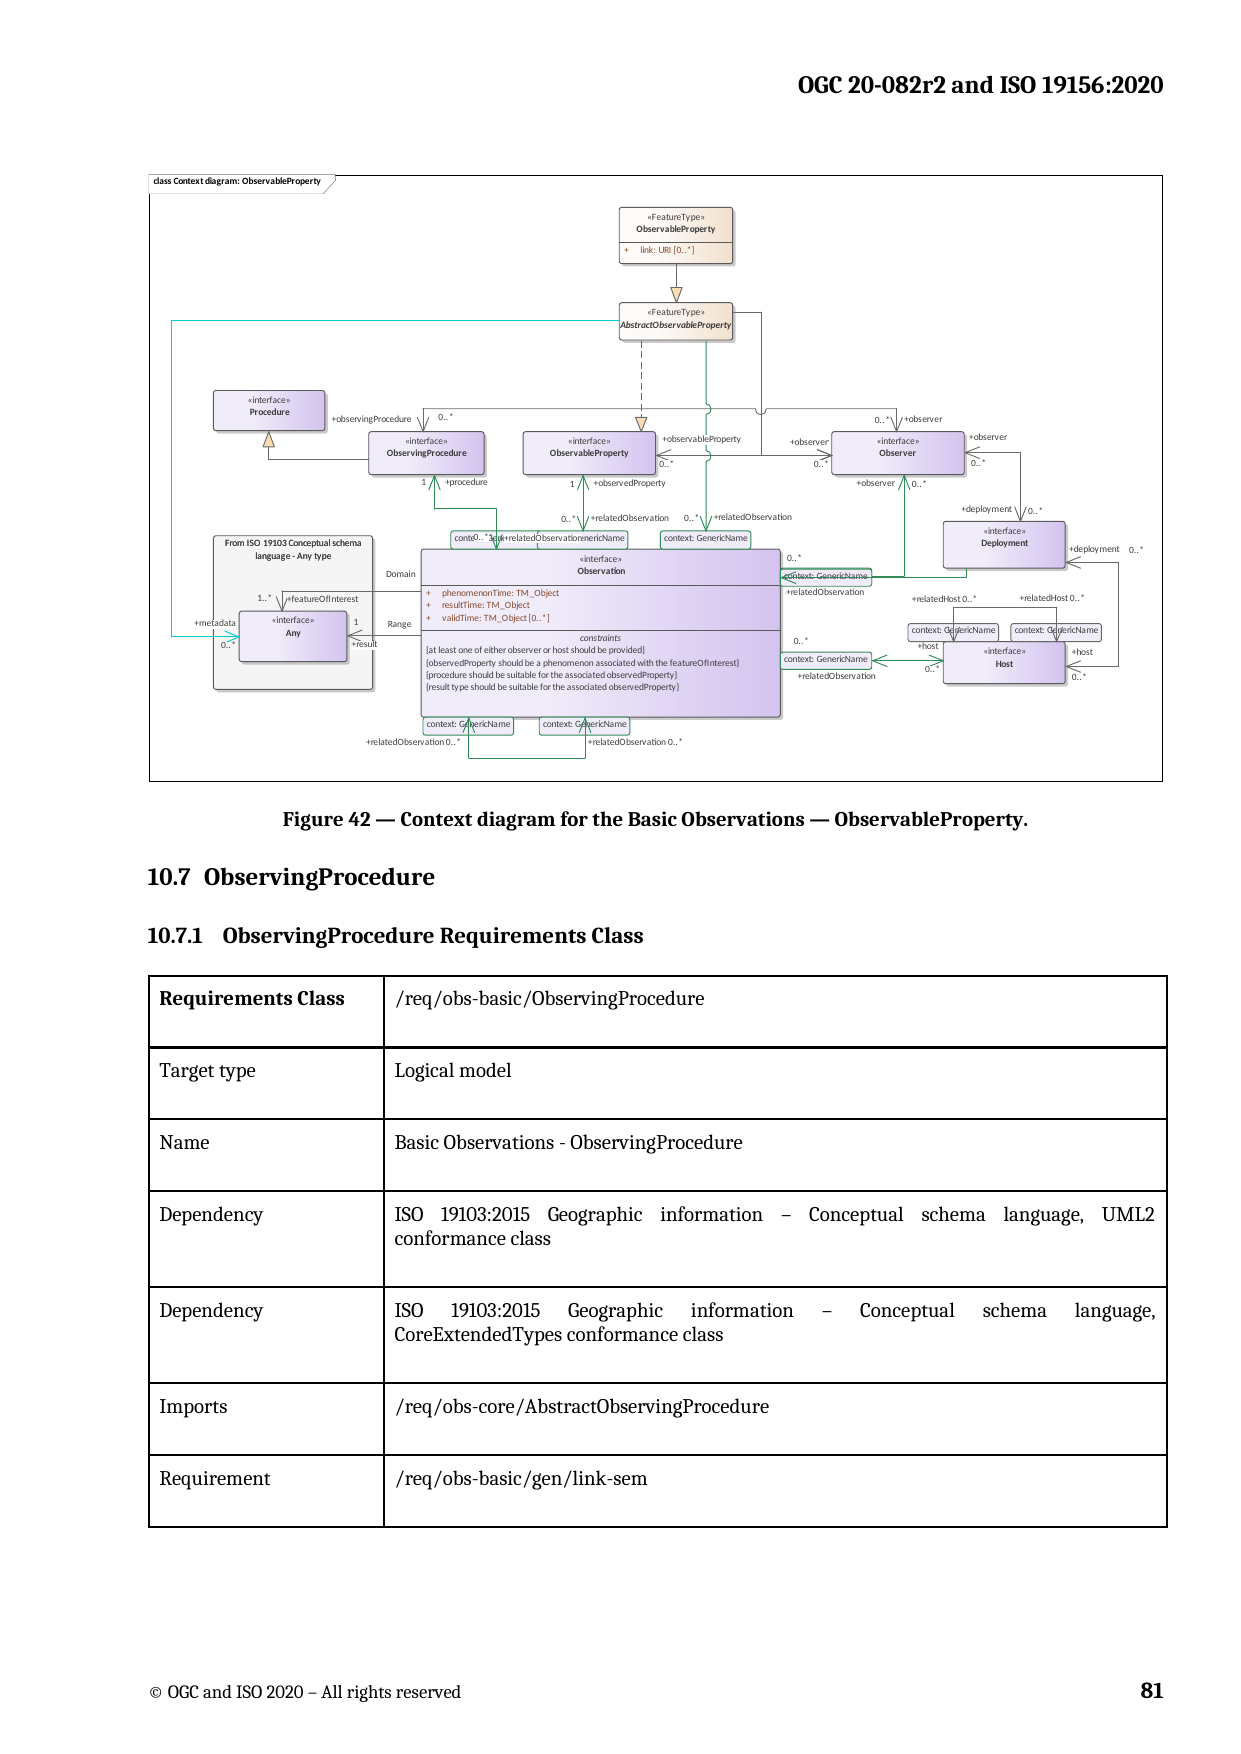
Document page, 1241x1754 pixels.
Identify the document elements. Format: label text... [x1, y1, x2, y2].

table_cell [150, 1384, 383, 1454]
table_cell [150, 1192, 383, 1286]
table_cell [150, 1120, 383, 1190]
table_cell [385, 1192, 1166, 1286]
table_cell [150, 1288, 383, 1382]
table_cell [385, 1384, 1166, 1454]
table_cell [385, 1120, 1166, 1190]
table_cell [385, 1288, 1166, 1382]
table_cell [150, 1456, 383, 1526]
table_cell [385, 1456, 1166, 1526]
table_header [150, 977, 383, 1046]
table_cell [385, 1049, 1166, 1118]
subtitle ObservingProcedure Requirements Class [148, 923, 1163, 949]
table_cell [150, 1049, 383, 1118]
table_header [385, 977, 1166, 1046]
subtitle ObservingProcedure [148, 863, 1163, 892]
text Figure 42 — Context diagram for the Basic Observations — ObservableProperty. [148, 807, 1163, 832]
